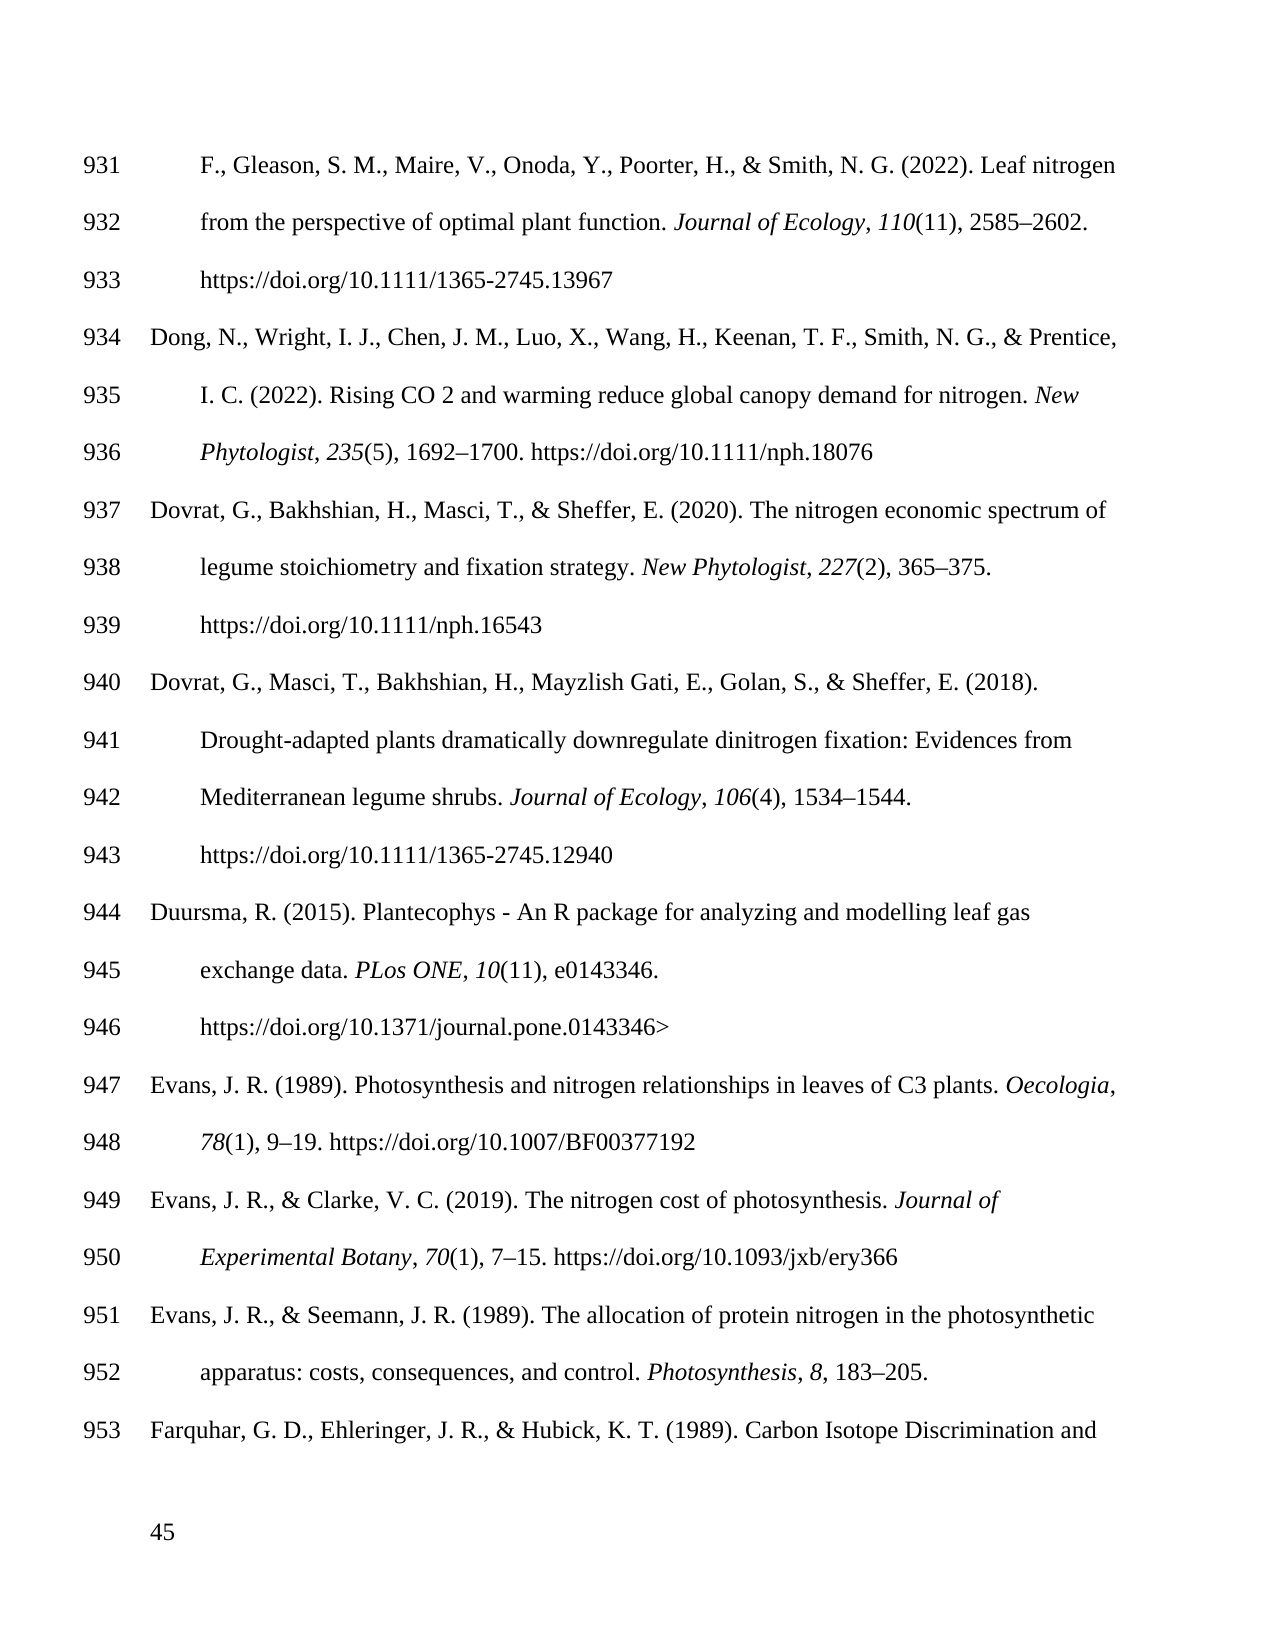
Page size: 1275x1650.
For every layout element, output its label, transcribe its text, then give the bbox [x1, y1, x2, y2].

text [150, 150, 1125, 294]
text Evans, J. R., & Seemann, J. R. (1989). The allocation of protein nitrogen in the photosynthetic apparatus: costs, consequences, and control. Photosynthesis, 8, 183–205. [150, 1300, 1125, 1386]
text Evans, J. R. (1989). Photosynthesis and nitrogen relationships in leaves of C3 plants. Oecologia, 78(1), 9–19. https://doi.org/10.1007/BF00377192 [150, 1070, 1125, 1156]
text Dovrat, G., Bakhshian, H., Masci, T., & Sheffer, E. (2020). The nitrogen economic spectrum of legume stoichiometry and fixation strategy. New Phytologist, 227(2), 365–375. https://doi.org/10.1111/nph.16543 [150, 495, 1125, 639]
text Dong, N., Wright, I. J., Chen, J. M., Luo, X., Wang, H., Keenan, T. F., Smith, N. G., & Prentice, I. C. (2022). Rising CO 2 and warming reduce global canopy demand for nitrogen. New Phytologist, 235(5), 1692–1700. https://doi.org/10.1111/nph.18076 [150, 322, 1125, 466]
text Dovrat, G., Masci, T., Bakhshian, H., Mayzlish Gati, E., Golan, S., & Sheffer, E. (2018). Drought-adapted plants dramatically downregulate dinitrogen fixation: Evidences from Mediterranean legume shrubs. Journal of Ecology, 106(4), 1534–1544. https://doi.org/10.1111/1365-2745.12940 [150, 667, 1125, 869]
text Evans, J. R., & Clarke, V. C. (2019). The nitrogen cost of photosynthesis. Journal of Experimental Botany, 70(1), 7–15. https://doi.org/10.1093/jxb/ery366 [150, 1185, 1125, 1271]
text Duursma, R. (2015). Plantecophys - An R package for analyzing and modelling leaf gas exchange data. PLos ONE, 10(11), e0143346. https://doi.org/10.1371/journal.pone.0143346> [150, 897, 1125, 1041]
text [150, 1415, 1125, 1444]
